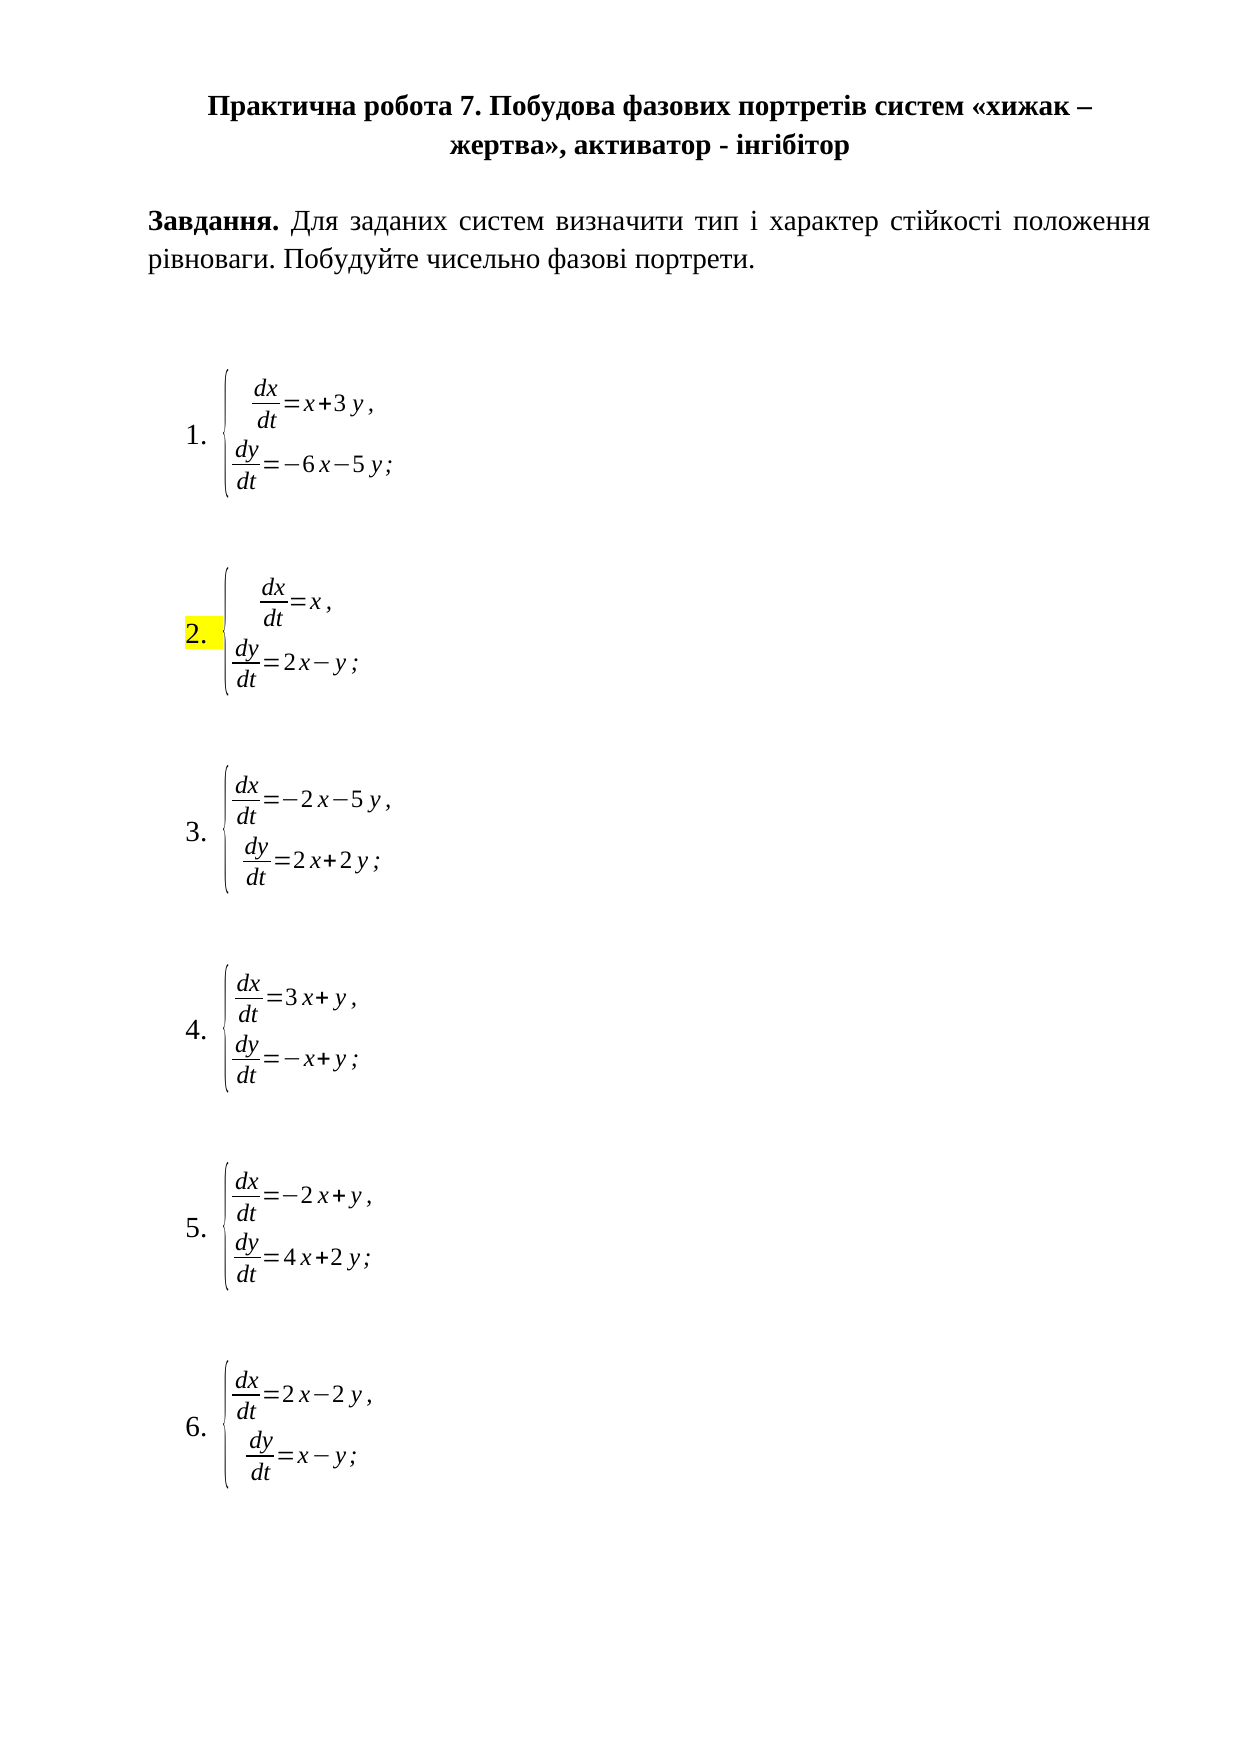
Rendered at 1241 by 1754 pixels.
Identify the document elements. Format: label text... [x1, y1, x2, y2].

text Практична робота 7. Побудова фазових портретів систем «хижак – жертва», активатор - інгібітор [148, 88, 1152, 161]
text Завдання. Для заданих систем визначити тип і характер стійкості положення рівноваги. Побудуйте чисельно фазові портрети. [148, 203, 1152, 275]
